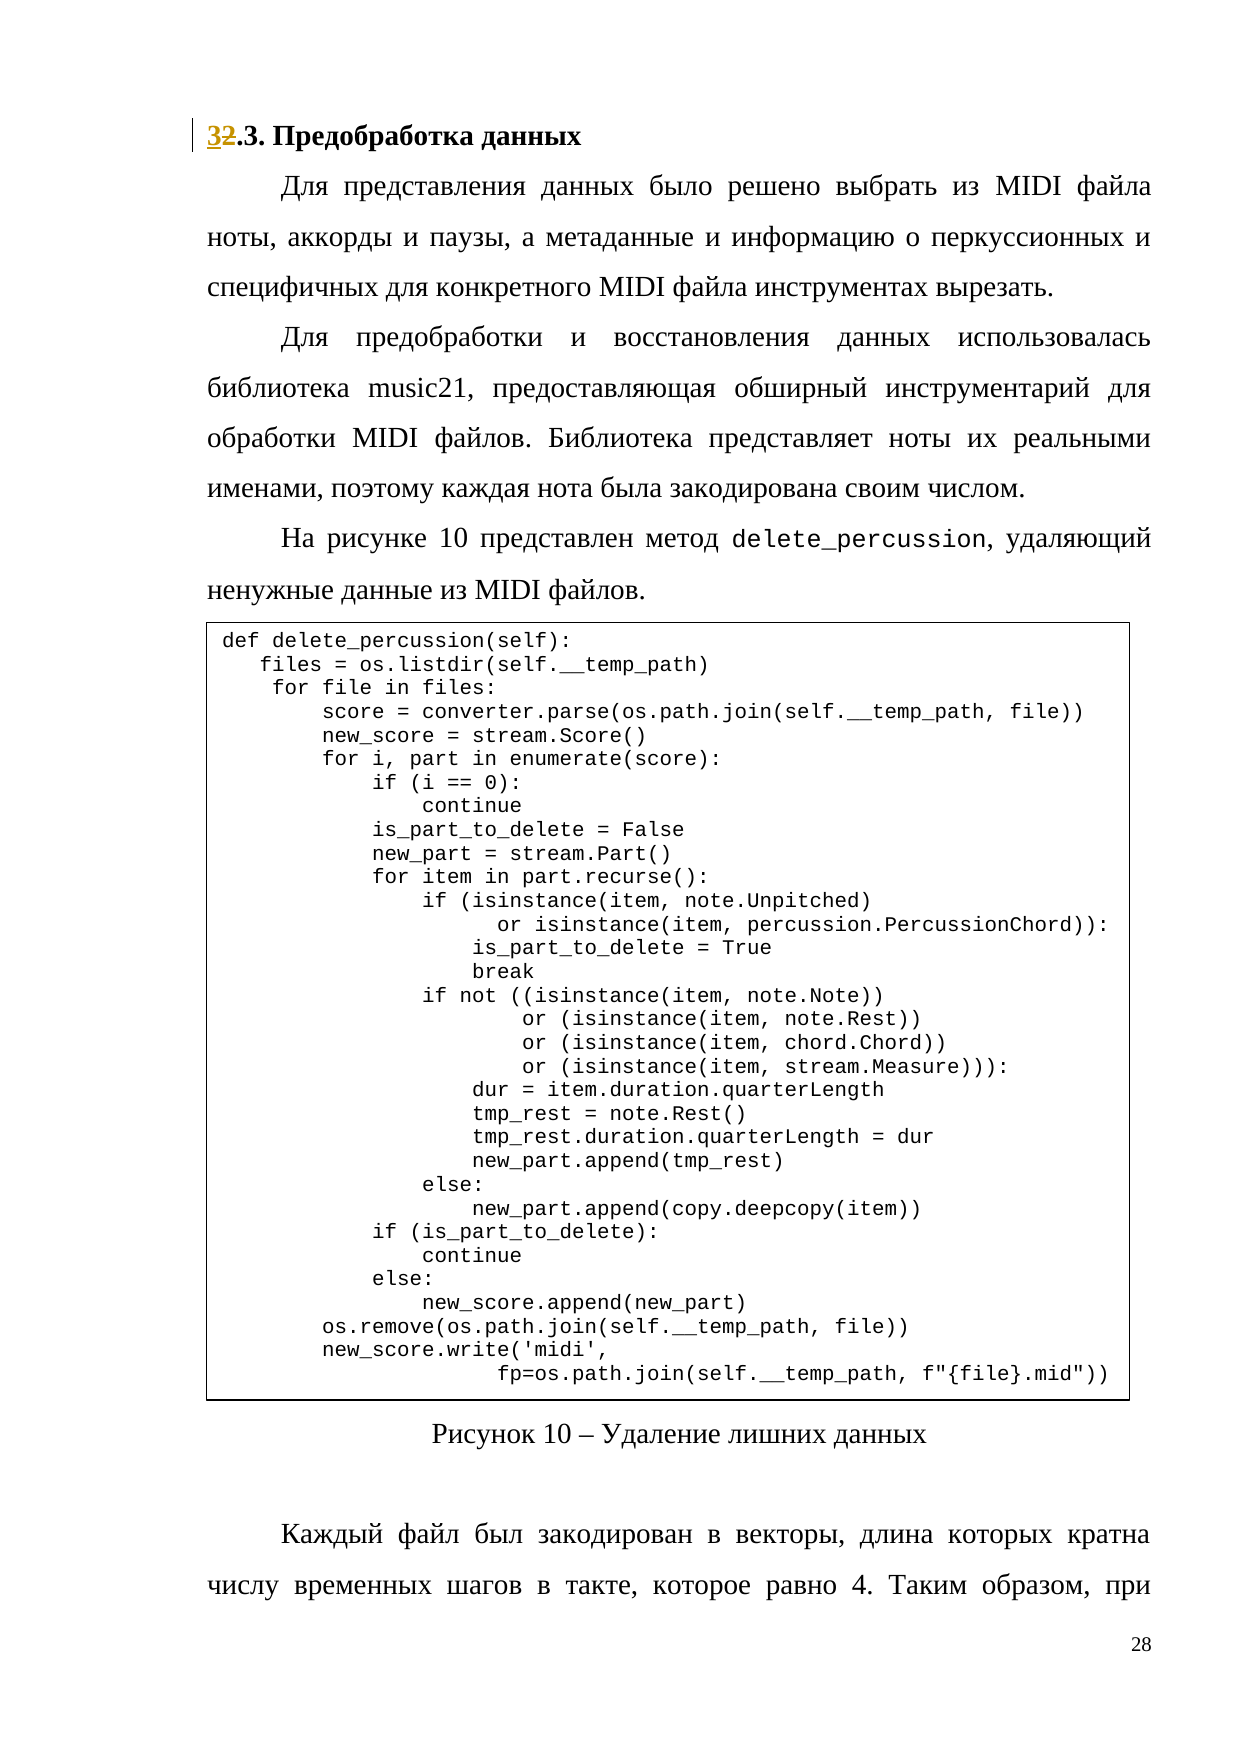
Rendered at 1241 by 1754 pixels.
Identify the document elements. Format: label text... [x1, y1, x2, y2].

text Для предобработки и восстановления данных использовалась библиотека music21, предоставляющая обширный инструментарий для обработки MIDI файлов. Библиотека представляет ноты их реальными именами, поэтому каждая нота была закодирована своим числом. [207, 319, 1152, 504]
text На рисунке 10 представлен метод delete_percussion, удаляющий ненужные данные из MIDI файлов. [207, 521, 1152, 606]
subtitle .3. Предобработка данных [207, 118, 1152, 152]
text Рисунок 10 – Удаление лишних данных [207, 1416, 1152, 1449]
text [207, 1516, 1152, 1600]
text Для представления данных было решено выбрать из MIDI файла ноты, аккорды и паузы, а метаданные и информацию о перкуссионных и специфичных для конкретного MIDI файла инструментах вырезать. [207, 168, 1152, 303]
